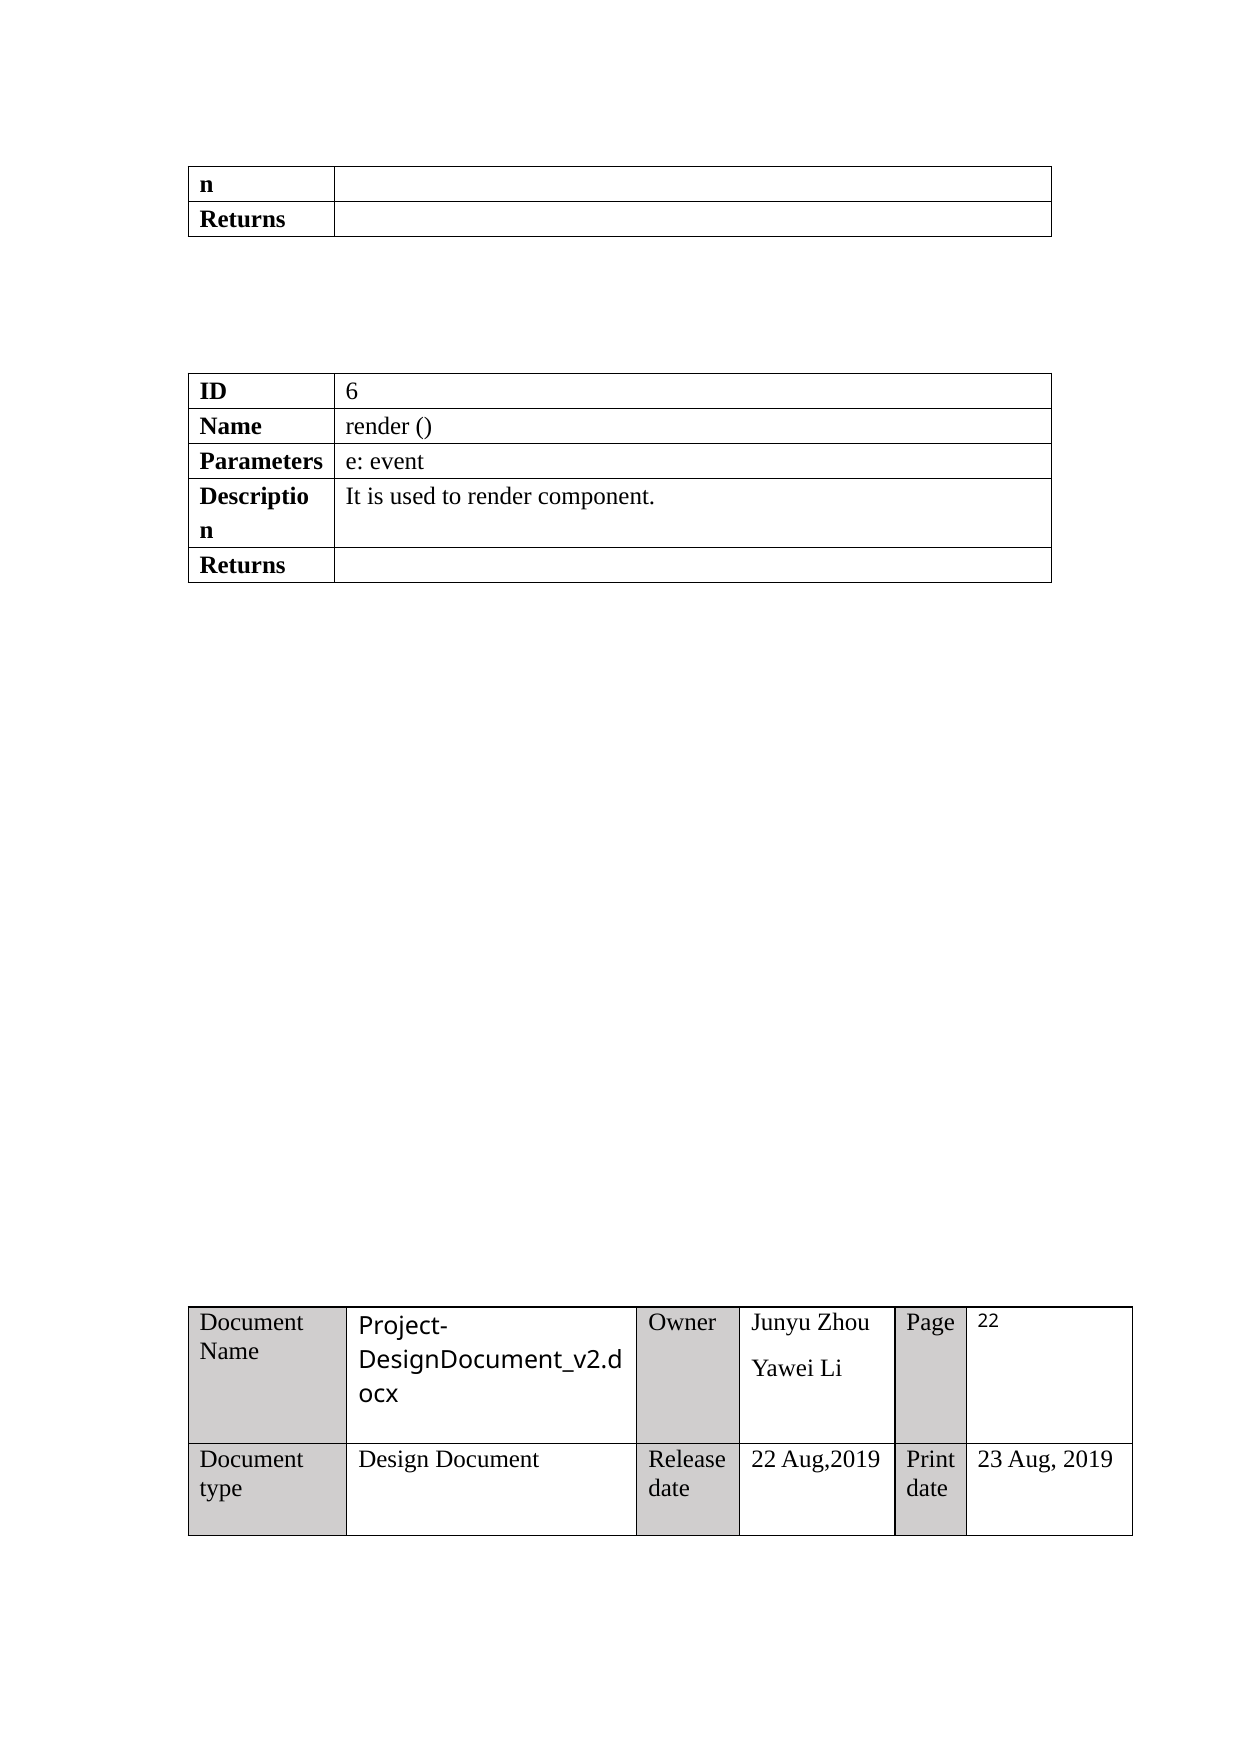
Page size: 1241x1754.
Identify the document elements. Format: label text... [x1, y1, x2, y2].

table_cell Description [189, 167, 334, 201]
table_cell Returns [189, 548, 334, 582]
table_cell Name [189, 409, 334, 443]
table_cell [335, 167, 1051, 201]
table_cell e: event [335, 444, 1051, 478]
table_cell [335, 202, 1051, 236]
table_cell Returns [189, 202, 334, 236]
table_header ID [189, 374, 334, 408]
table_cell Description [189, 479, 334, 547]
table_cell [335, 548, 1051, 582]
table_cell render () [335, 409, 1051, 443]
table_header 6 [335, 374, 1051, 408]
table_cell Parameters [189, 444, 334, 478]
table_cell It is used to render component. [335, 479, 1051, 547]
